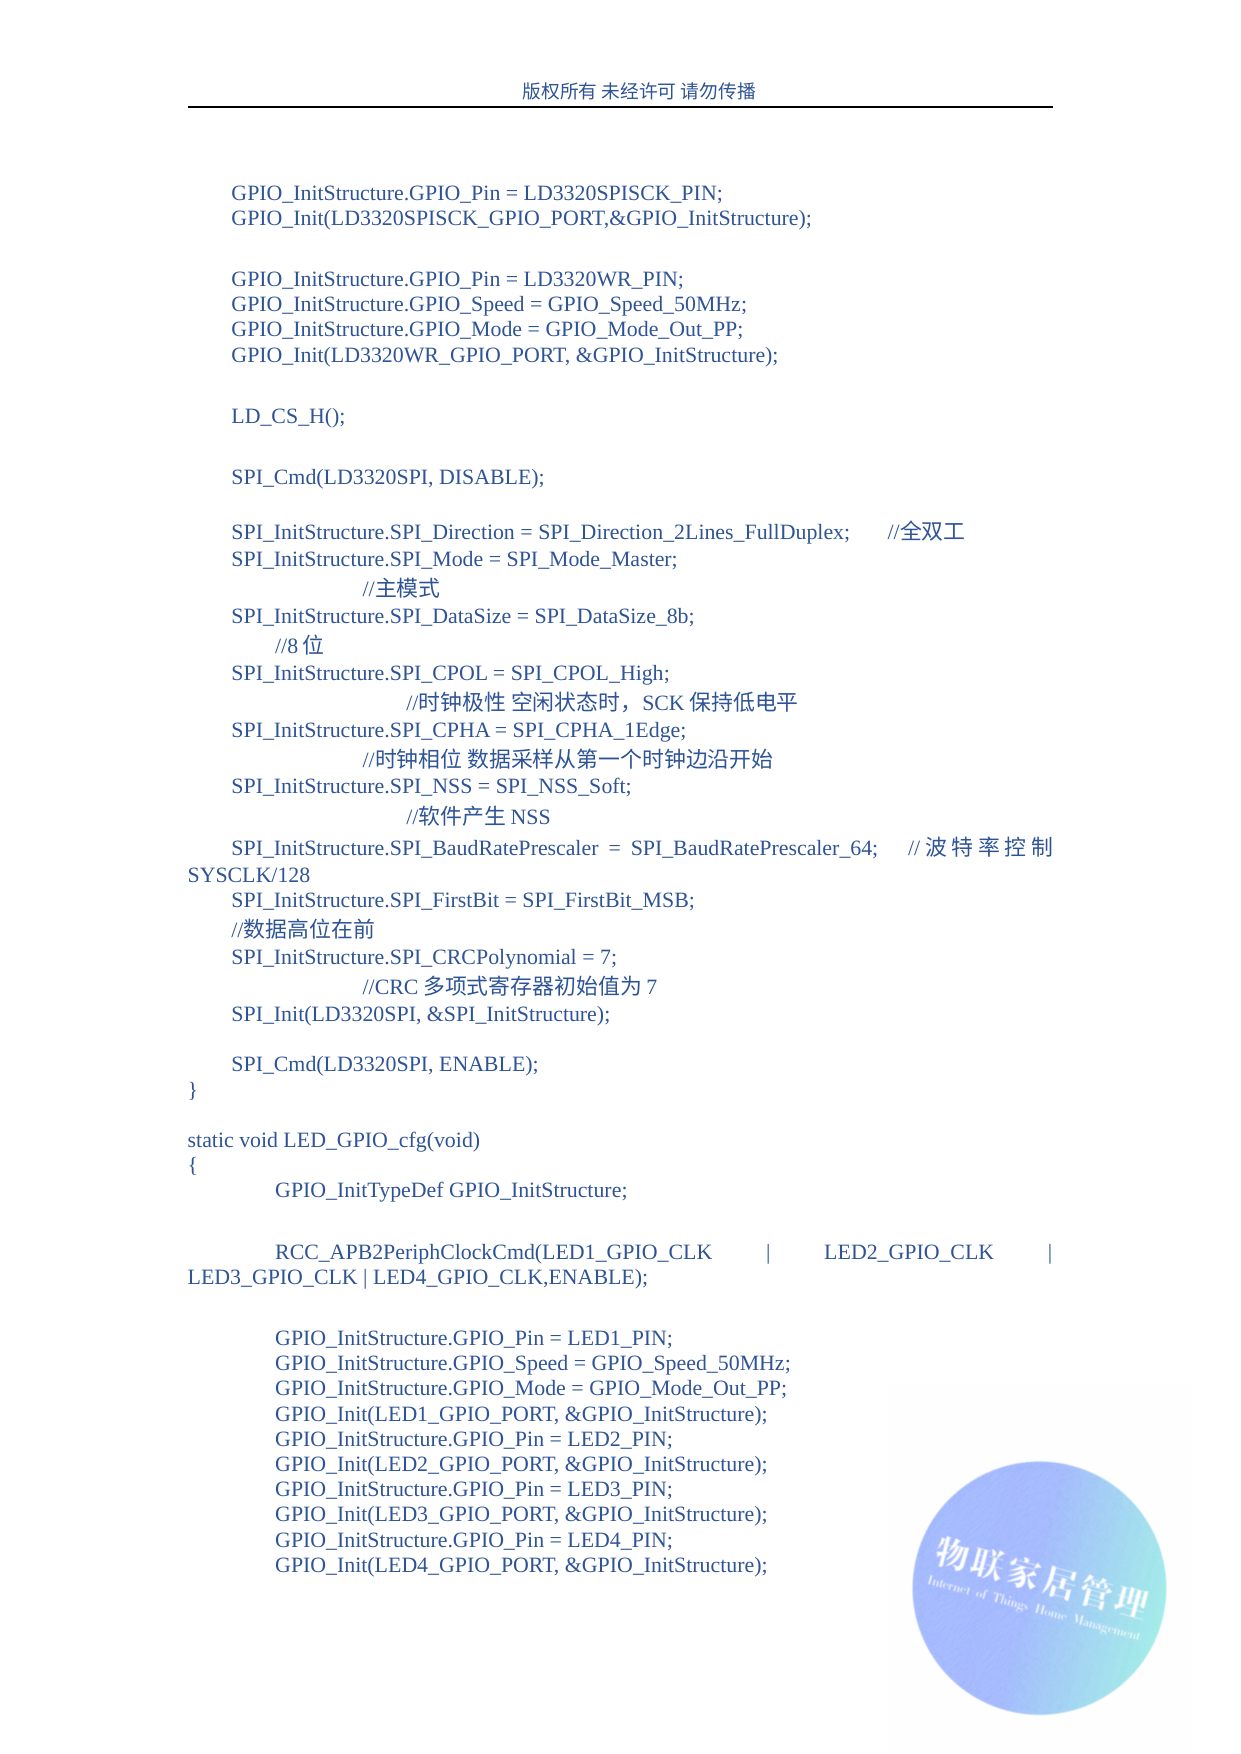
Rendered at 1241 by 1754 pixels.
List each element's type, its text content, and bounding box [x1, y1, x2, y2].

text } [187, 1077, 1053, 1102]
text SPI_InitStructure.SPI_BaudRatePrescaler = SPI_BaudRatePrescaler_64; //波特率控制 SYSCLK/128 [187, 830, 1053, 887]
text GPIO_InitStructure.GPIO_Mode = GPIO_Mode_Out_PP; [187, 316, 1053, 342]
text GPIO_InitStructure.GPIO_Pin = LED2_PIN; [187, 1426, 1053, 1451]
text GPIO_InitStructure.GPIO_Pin = LED4_PIN; [187, 1527, 1053, 1552]
text SPI_Cmd(LD3320SPI, ENABLE); [187, 1051, 1053, 1077]
text GPIO_InitStructure.GPIO_Pin = LED1_PIN; [187, 1325, 1053, 1350]
text SPI_InitStructure.SPI_DataSize = SPI_DataSize_8b; //8位 [187, 603, 1053, 660]
text GPIO_Init(LD3320WR_GPIO_PORT, &GPIO_InitStructure); [187, 342, 1053, 367]
picture [887, 1385, 1192, 1754]
text SPI_InitStructure.SPI_CPOL = SPI_CPOL_High; //时钟极性 空闲状态时，SCK保持低电平 [187, 660, 1053, 717]
text SPI_InitStructure.SPI_CPHA = SPI_CPHA_1Edge; //时钟相位 数据采样从第一个时钟边沿开始 [187, 717, 1053, 773]
text SPI_InitStructure.SPI_FirstBit = SPI_FirstBit_MSB; //数据高位在前 [187, 887, 1053, 944]
text GPIO_InitTypeDef GPIO_InitStructure; [187, 1177, 1053, 1203]
text SPI_Init(LD3320SPI, &SPI_InitStructure); [187, 1001, 1053, 1026]
text SPI_InitStructure.SPI_NSS = SPI_NSS_Soft; //软件产生NSS [187, 773, 1053, 830]
text GPIO_InitStructure.GPIO_Pin = LD3320WR_PIN; [187, 266, 1053, 291]
text GPIO_Init(LED2_GPIO_PORT, &GPIO_InitStructure); [187, 1451, 1053, 1476]
text { [187, 1152, 1053, 1177]
text GPIO_Init(LED4_GPIO_PORT, &GPIO_InitStructure); [187, 1552, 1053, 1577]
text SPI_InitStructure.SPI_Mode = SPI_Mode_Master; //主模式 [187, 546, 1053, 603]
text GPIO_InitStructure.GPIO_Pin = LED3_PIN; [187, 1476, 1053, 1501]
text RCC_APB2PeriphClockCmd(LED1_GPIO_CLK | LED2_GPIO_CLK | LED3_GPIO_CLK | LED4_GPIO_CLK,ENABLE); [187, 1239, 1053, 1289]
text SPI_InitStructure.SPI_CRCPolynomial = 7; //CRC多项式寄存器初始值为7 [187, 944, 1053, 1001]
text GPIO_InitStructure.GPIO_Speed = GPIO_Speed_50MHz; [187, 291, 1053, 316]
text GPIO_InitStructure.GPIO_Mode = GPIO_Mode_Out_PP; [187, 1375, 1053, 1401]
text GPIO_Init(LED3_GPIO_PORT, &GPIO_InitStructure); [187, 1501, 1053, 1527]
text SPI_Cmd(LD3320SPI, DISABLE); [187, 464, 1053, 489]
text LD_CS_H(); [187, 403, 1053, 428]
text GPIO_Init(LD3320SPISCK_GPIO_PORT,&GPIO_InitStructure); [187, 205, 1053, 230]
text GPIO_Init(LED1_GPIO_PORT, &GPIO_InitStructure); [187, 1401, 1053, 1426]
text static void LED_GPIO_cfg(void) [187, 1127, 1053, 1152]
text SPI_InitStructure.SPI_Direction = SPI_Direction_2Lines_FullDuplex; //全双工 [187, 514, 1053, 546]
text GPIO_InitStructure.GPIO_Speed = GPIO_Speed_50MHz; [187, 1350, 1053, 1375]
text GPIO_InitStructure.GPIO_Pin = LD3320SPISCK_PIN; [187, 180, 1053, 205]
